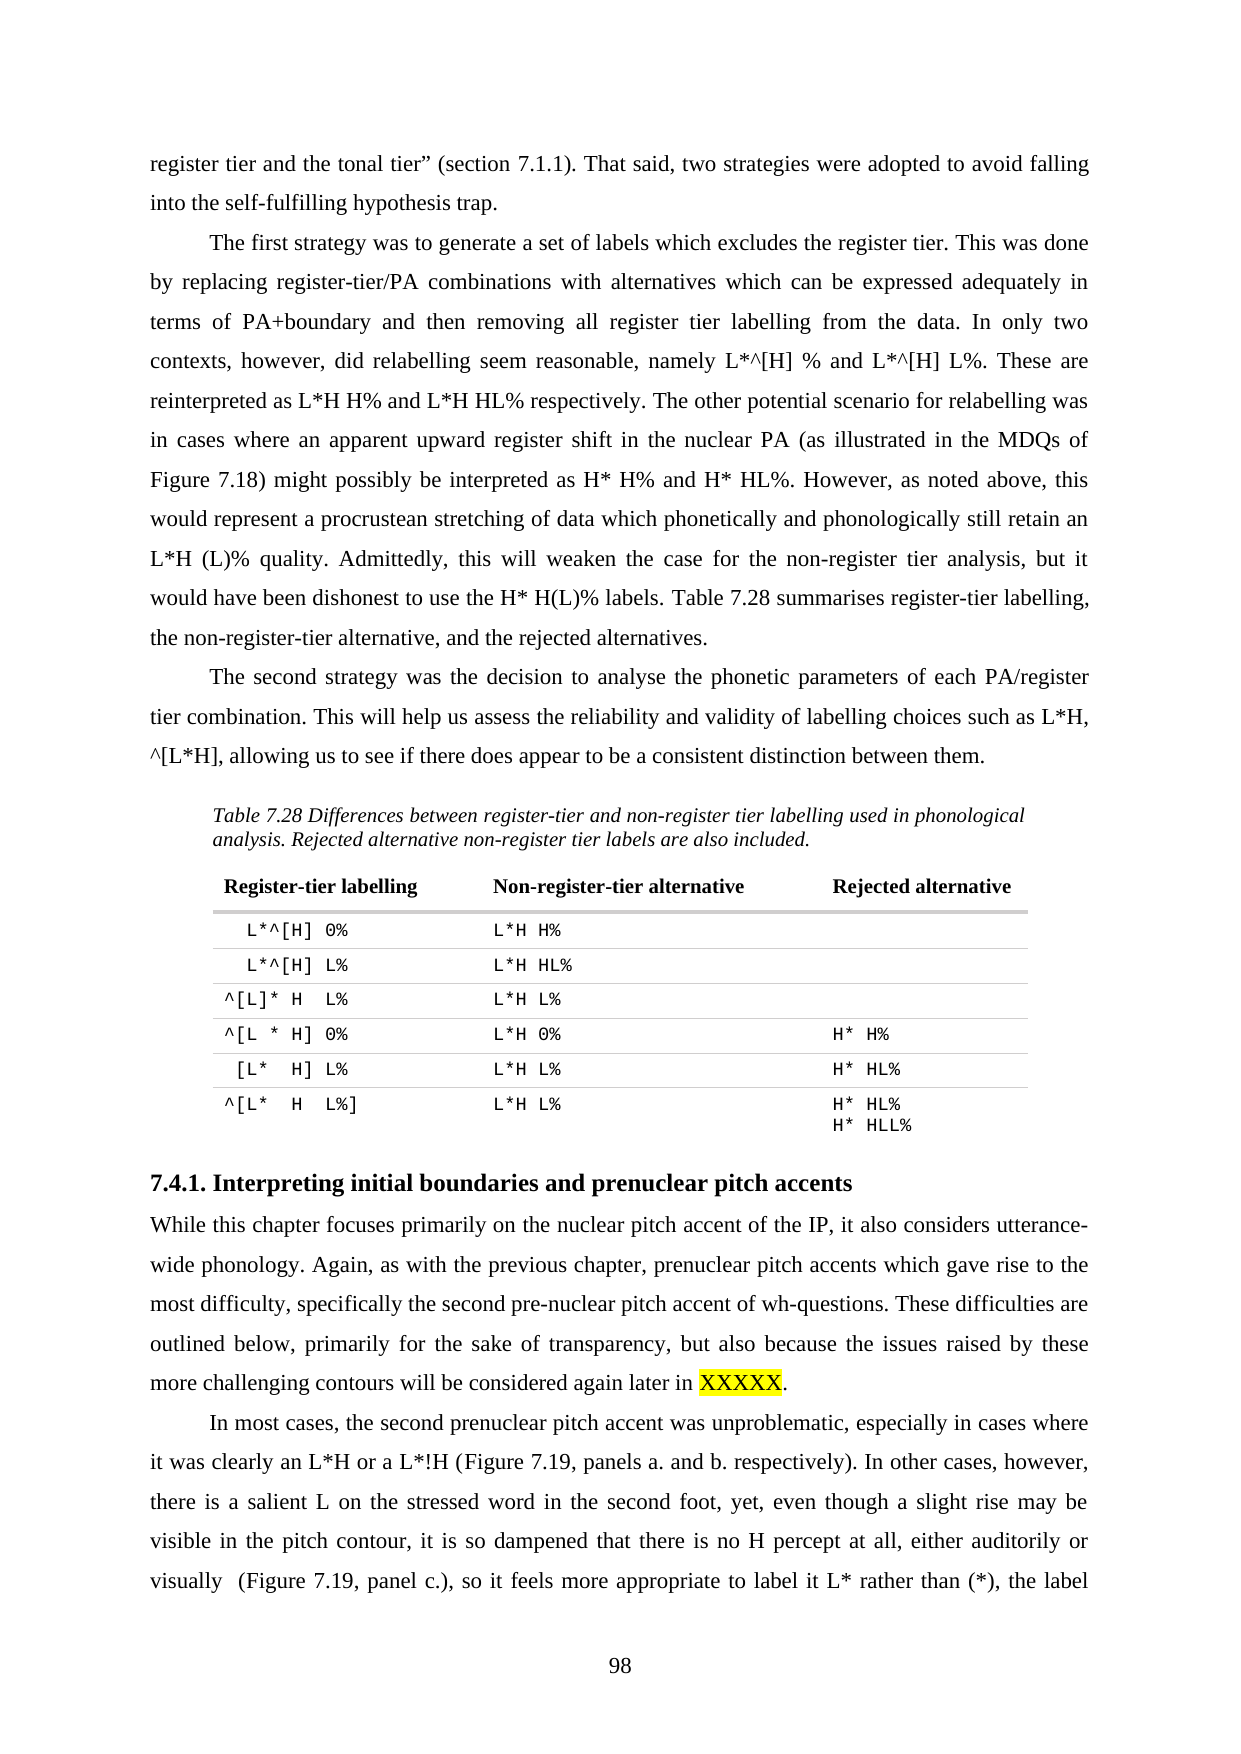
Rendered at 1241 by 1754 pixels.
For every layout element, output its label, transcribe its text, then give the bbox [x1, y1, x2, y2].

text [150, 150, 1090, 216]
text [150, 1409, 1090, 1593]
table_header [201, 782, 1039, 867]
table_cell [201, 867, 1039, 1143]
text While this chapter focuses primarily on the nuclear pitch accent of the IP, it also considers utterance-wide phonology. Again, as with the previous chapter, prenuclear pitch accents which gave rise to the most difficulty, specifically the second pre-nuclear pitch accent of wh-questions. These difficulties are outlined below, primarily for the sake of transparency, but also because the issues raised by these more challenging contours will be considered again later in XXXXX. [150, 1211, 1090, 1396]
text The second strategy was the decision to analyse the phonetic parameters of each PA/register tier combination. This will help us assess the reliability and validity of labelling choices such as L*H, ^[L*H], allowing us to see if there does appear to be a consistent distinction between them. [150, 663, 1090, 768]
subtitle Interpreting initial boundaries and prenuclear pitch accents [150, 1168, 1090, 1197]
